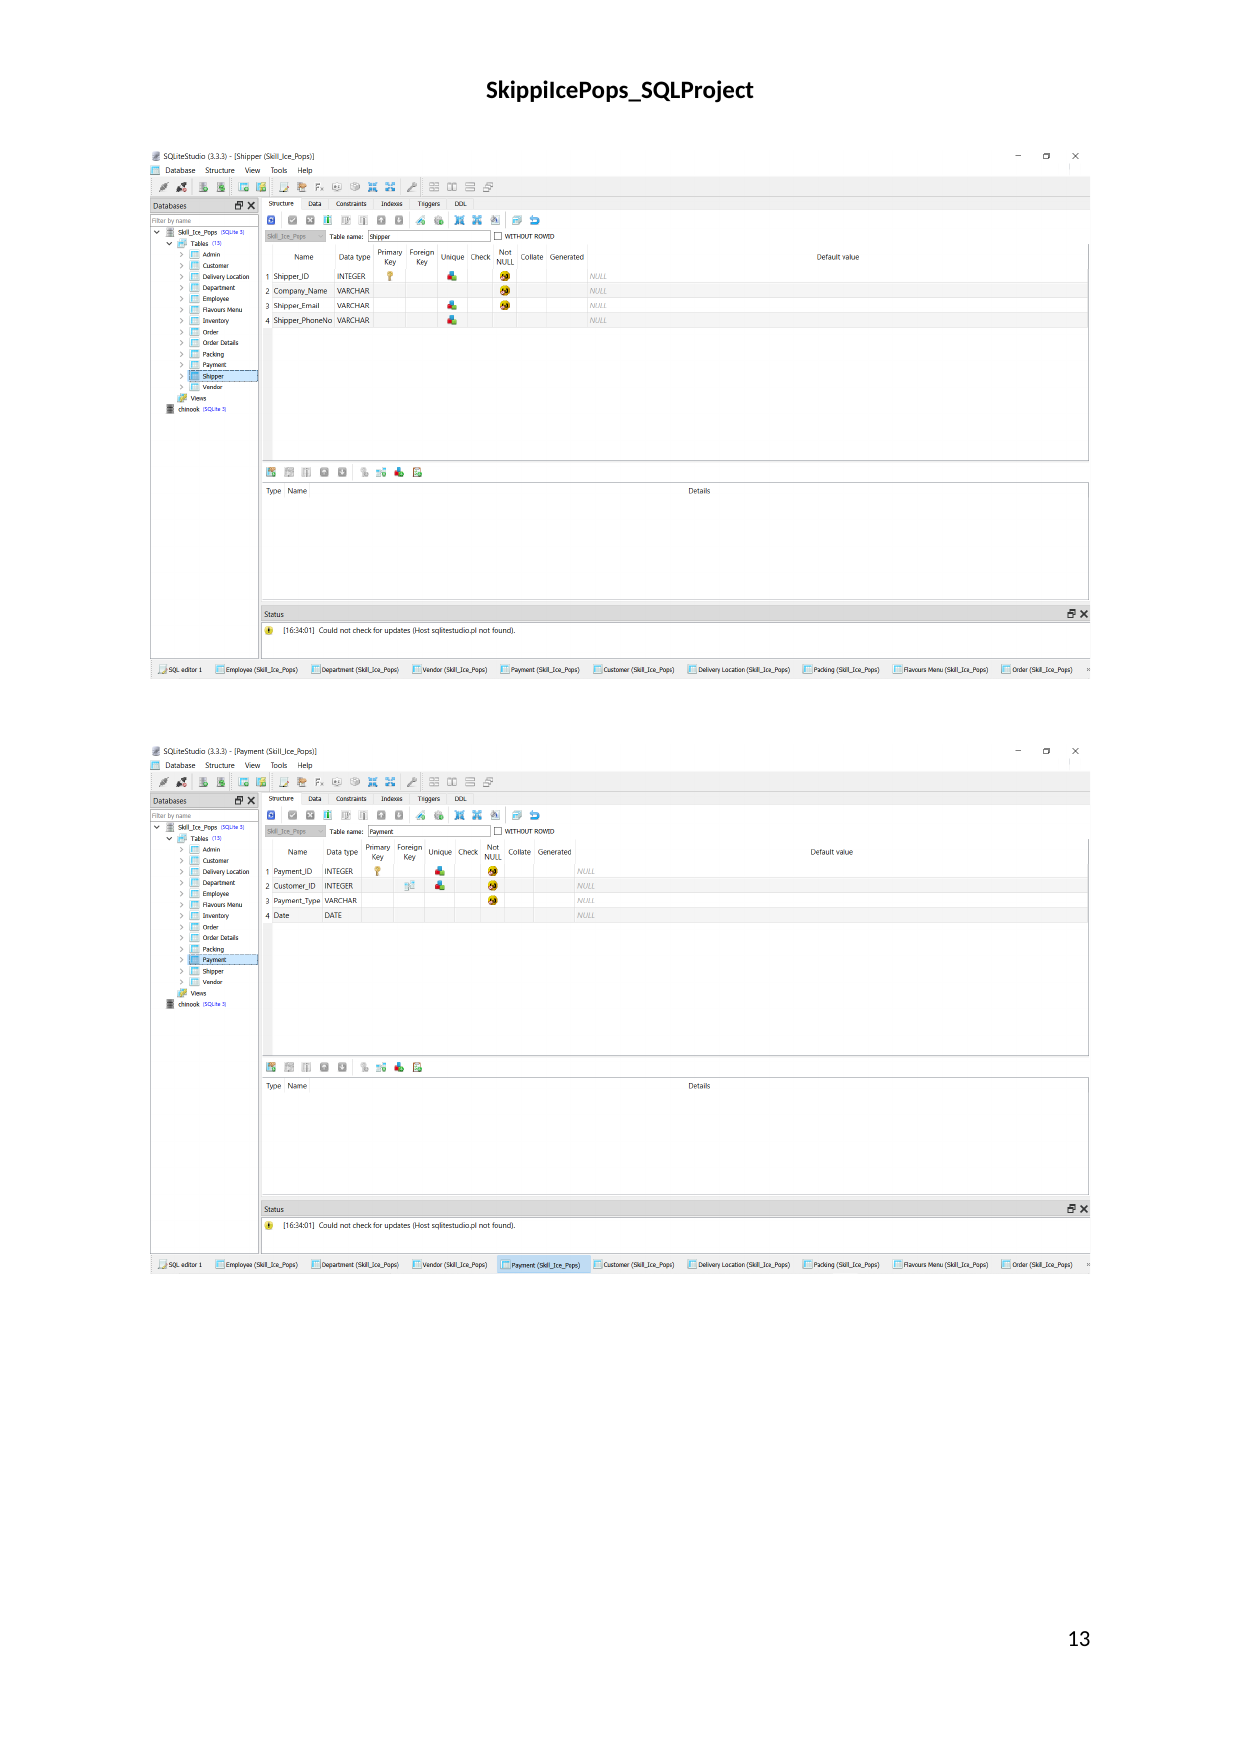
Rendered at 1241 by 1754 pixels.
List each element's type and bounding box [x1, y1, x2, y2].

picture [150, 150, 1091, 679]
picture [150, 744, 1091, 1274]
